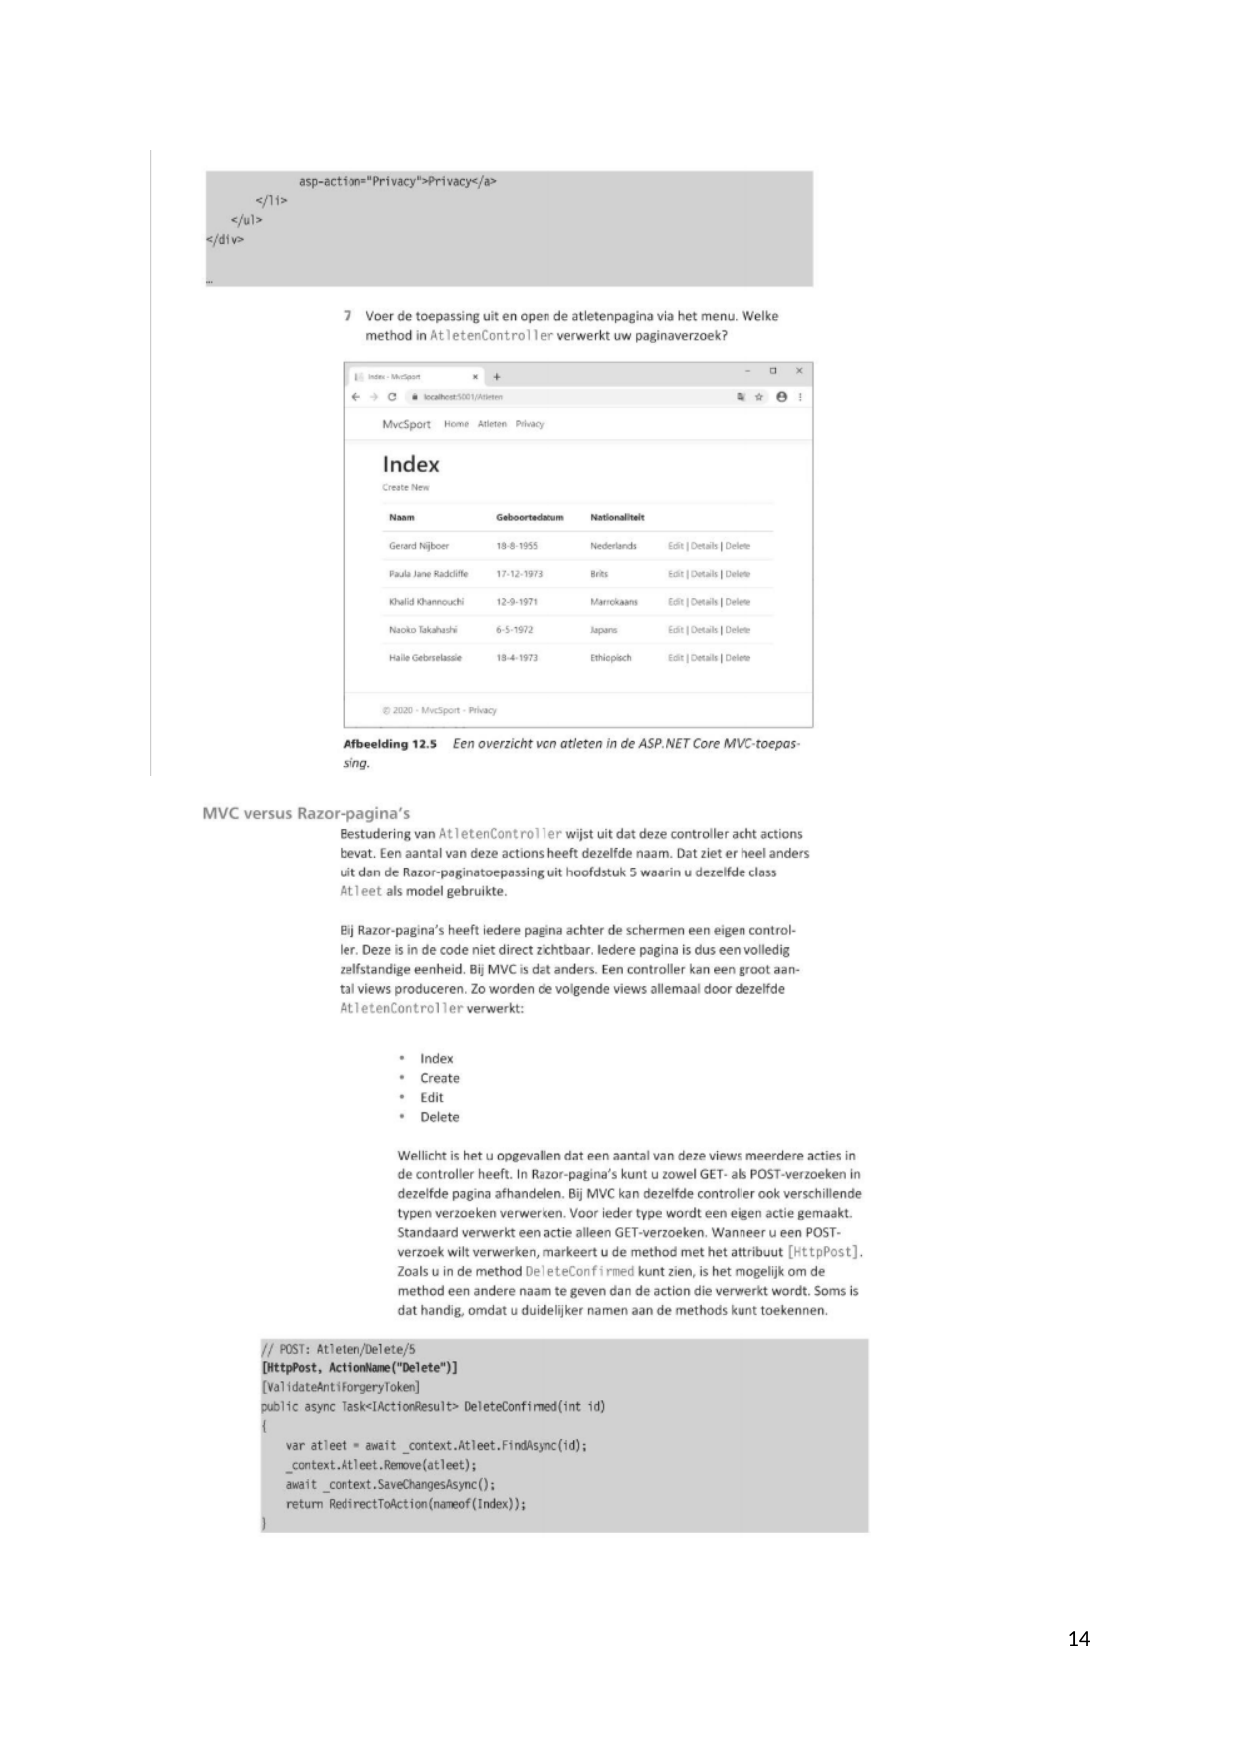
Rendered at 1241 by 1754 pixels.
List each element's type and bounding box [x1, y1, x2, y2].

picture [150, 795, 922, 1024]
picture [150, 150, 920, 776]
picture [150, 1042, 916, 1553]
